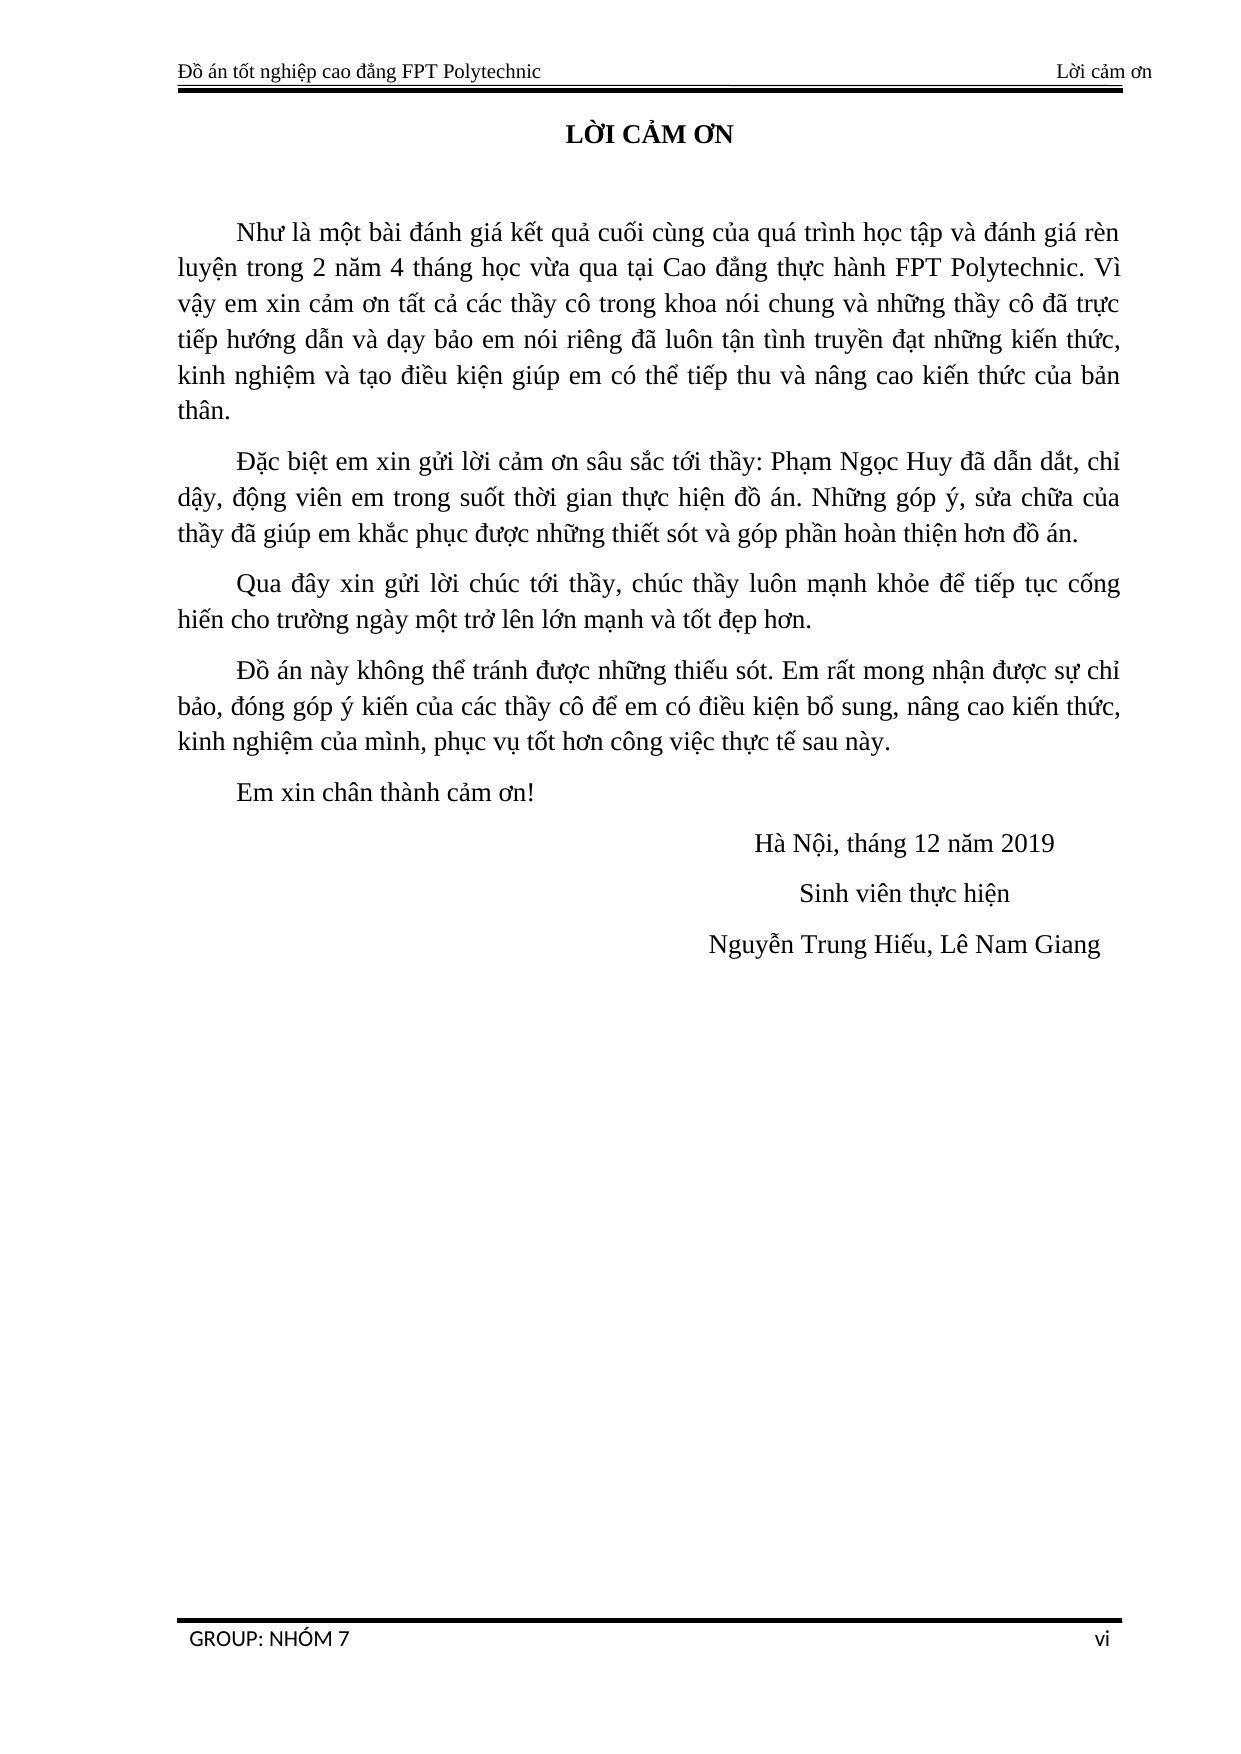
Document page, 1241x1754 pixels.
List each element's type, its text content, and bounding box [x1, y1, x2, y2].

text Hà Nội, tháng 12 năm 2019 [687, 827, 1122, 858]
text Qua đây xin gửi lời chúc tới thầy, chúc thầy luôn mạnh khỏe để tiếp tục cống hiến cho trường ngày một trở lên lớn mạnh và tốt đẹp hơn. [177, 567, 1122, 634]
text Như là một bài đánh giá kết quả cuối cùng của quá trình học tập và đánh giá rèn luyện trong 2 năm 4 tháng học vừa qua tại Cao đẳng thực hành FPT Polytechnic. Vì vậy em xin cảm ơn tất cả các thầy cô trong khoa nói chung và những thầy cô đã trực tiếp hướng dẫn và dạy bảo em nói riêng đã luôn tận tình truyền đạt những kiến thức, kinh nghiệm và tạo điều kiện giúp em có thể tiếp thu và nâng cao kiến thức của bản thân. [177, 216, 1122, 426]
text Đồ án này không thể tránh được những thiếu sót. Em rất mong nhận được sự chỉ bảo, đóng góp ý kiến của các thầy cô để em có điều kiện bổ sung, nâng cao kiến thức, kinh nghiệm của mình, phục vụ tốt hơn công việc thực tế sau này. [177, 654, 1122, 756]
text Nguyễn Trung Hiếu, Lê Nam Giang [687, 928, 1122, 959]
text Sinh viên thực hiện [687, 877, 1122, 909]
text Đặc biệt em xin gửi lời cảm ơn sâu sắc tới thầy: Phạm Ngọc Huy đã dẫn dắt, chỉ dậy, động viên em trong suốt thời gian thực hiện đồ án. Những góp ý, sửa chữa của thầy đã giúp em khắc phục được những thiết sót và góp phần hoàn thiện hơn đồ án. [177, 445, 1122, 548]
subtitle LỜI CẢM ƠN [177, 118, 1122, 195]
text Em xin chân thành cảm ơn! [177, 776, 1122, 807]
